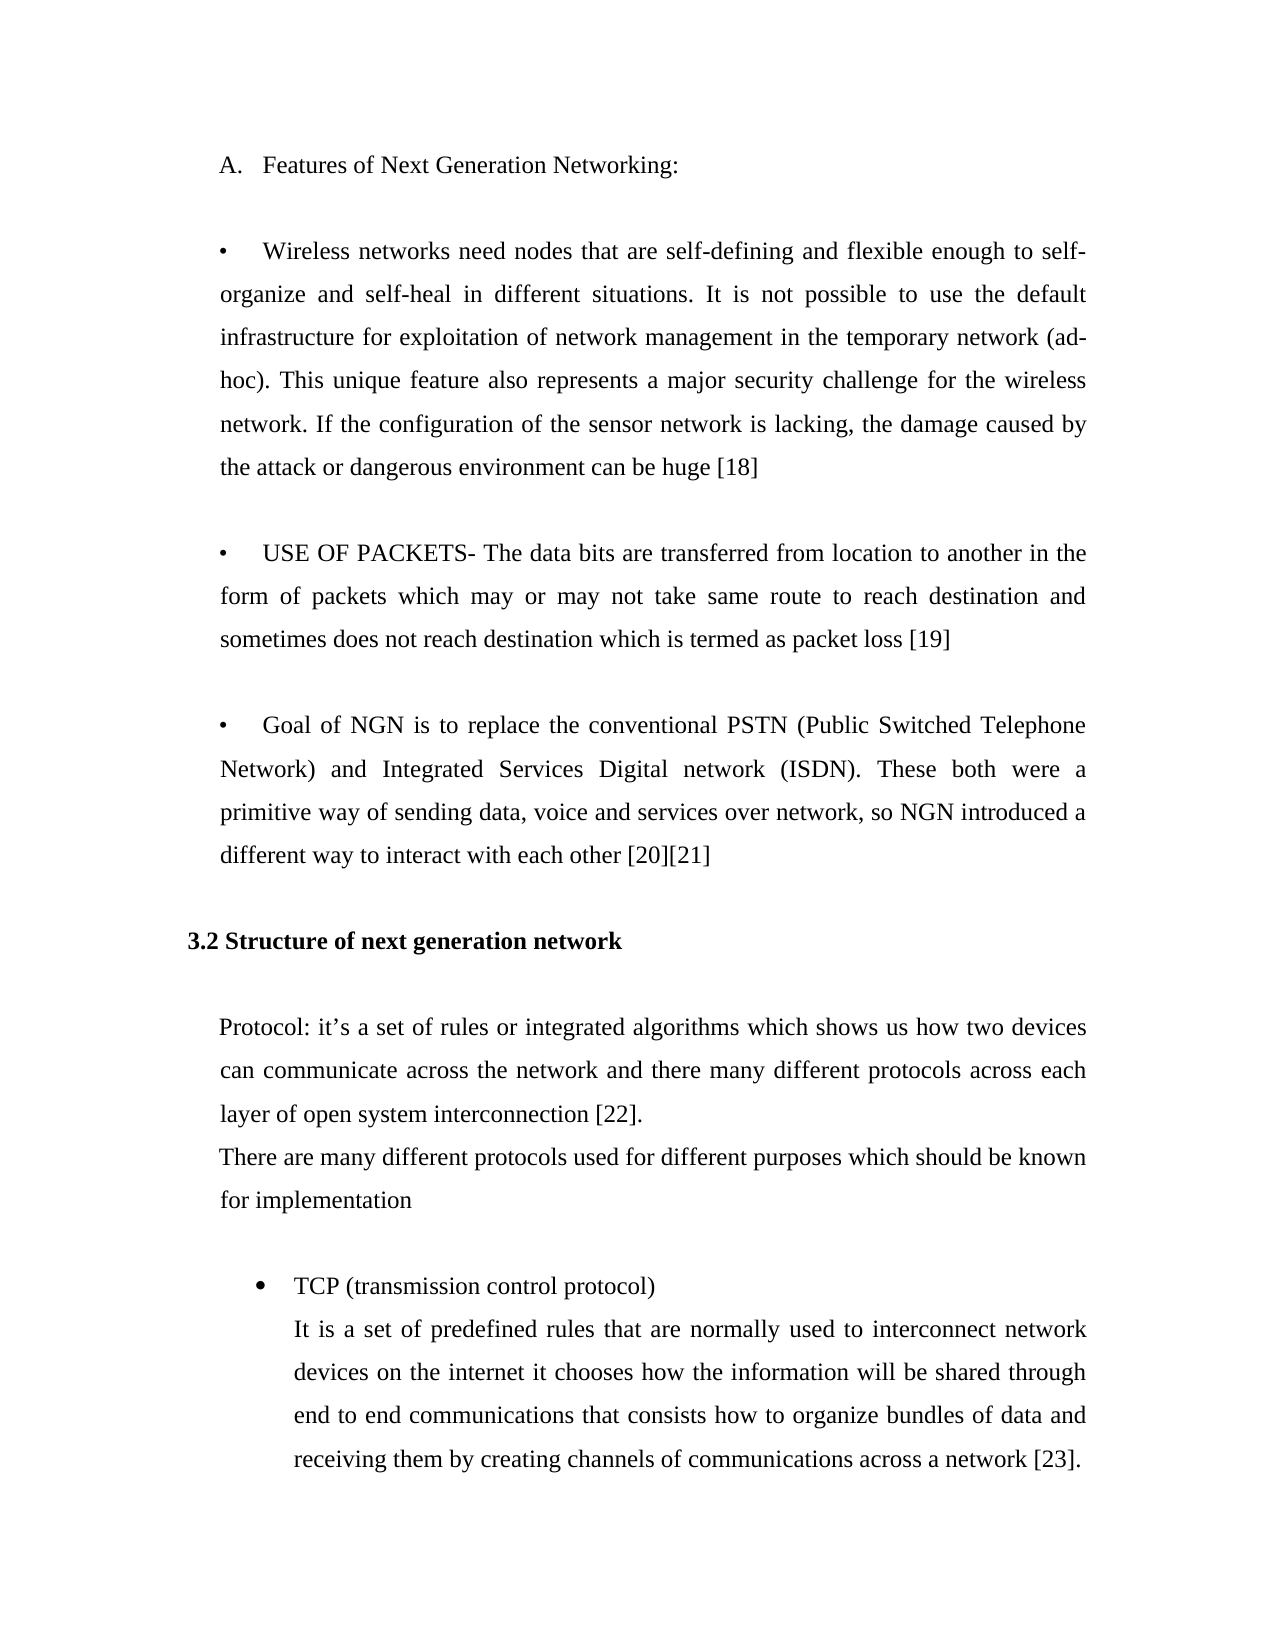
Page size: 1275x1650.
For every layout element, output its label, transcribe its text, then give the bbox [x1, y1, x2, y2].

text • Goal of NGN is to replace the conventional PSTN (Public Switched Telephone Network) and Integrated Services Digital network (ISDN). These both were a primitive way of sending data, voice and services over network, so NGN introduced a different way to interact with each other [20][21] [219, 711, 1087, 869]
list It is a set of predefined rules that are normally used to interconnect network devices on the internet it chooses how the information will be shared through end to end communications that consists how to organize bundles of data and receiving them by creating channels of communications across a network [23]. [294, 1314, 1087, 1472]
subtitle Structure of next generation network [187, 926, 1087, 955]
list Features of Next Generation Networking: [219, 150, 1087, 179]
text There are many different protocols used for different purposes which should be known for implementation [219, 1142, 1087, 1214]
list TCP (transmission control protocol) [256, 1271, 1087, 1300]
text • Wireless networks need nodes that are self-defining and flexible enough to self-organize and self-heal in different situations. It is not possible to use the default infrastructure for exploitation of network management in the temporary network (ad-hoc). This unique feature also represents a major security challenge for the wireless network. If the configuration of the sensor network is lacking, the damage caused by the attack or dangerous environment can be huge [18] [219, 236, 1087, 481]
text • USE OF PACKETS- The data bits are transferred from location to another in the form of packets which may or may not take same route to reach destination and sometimes does not reach destination which is termed as packet loss [19] [219, 538, 1087, 653]
text Protocol: it’s a set of rules or integrated algorithms which shows us how two devices can communicate across the network and there many different protocols across each layer of open system interconnection [22]. [219, 1012, 1087, 1127]
